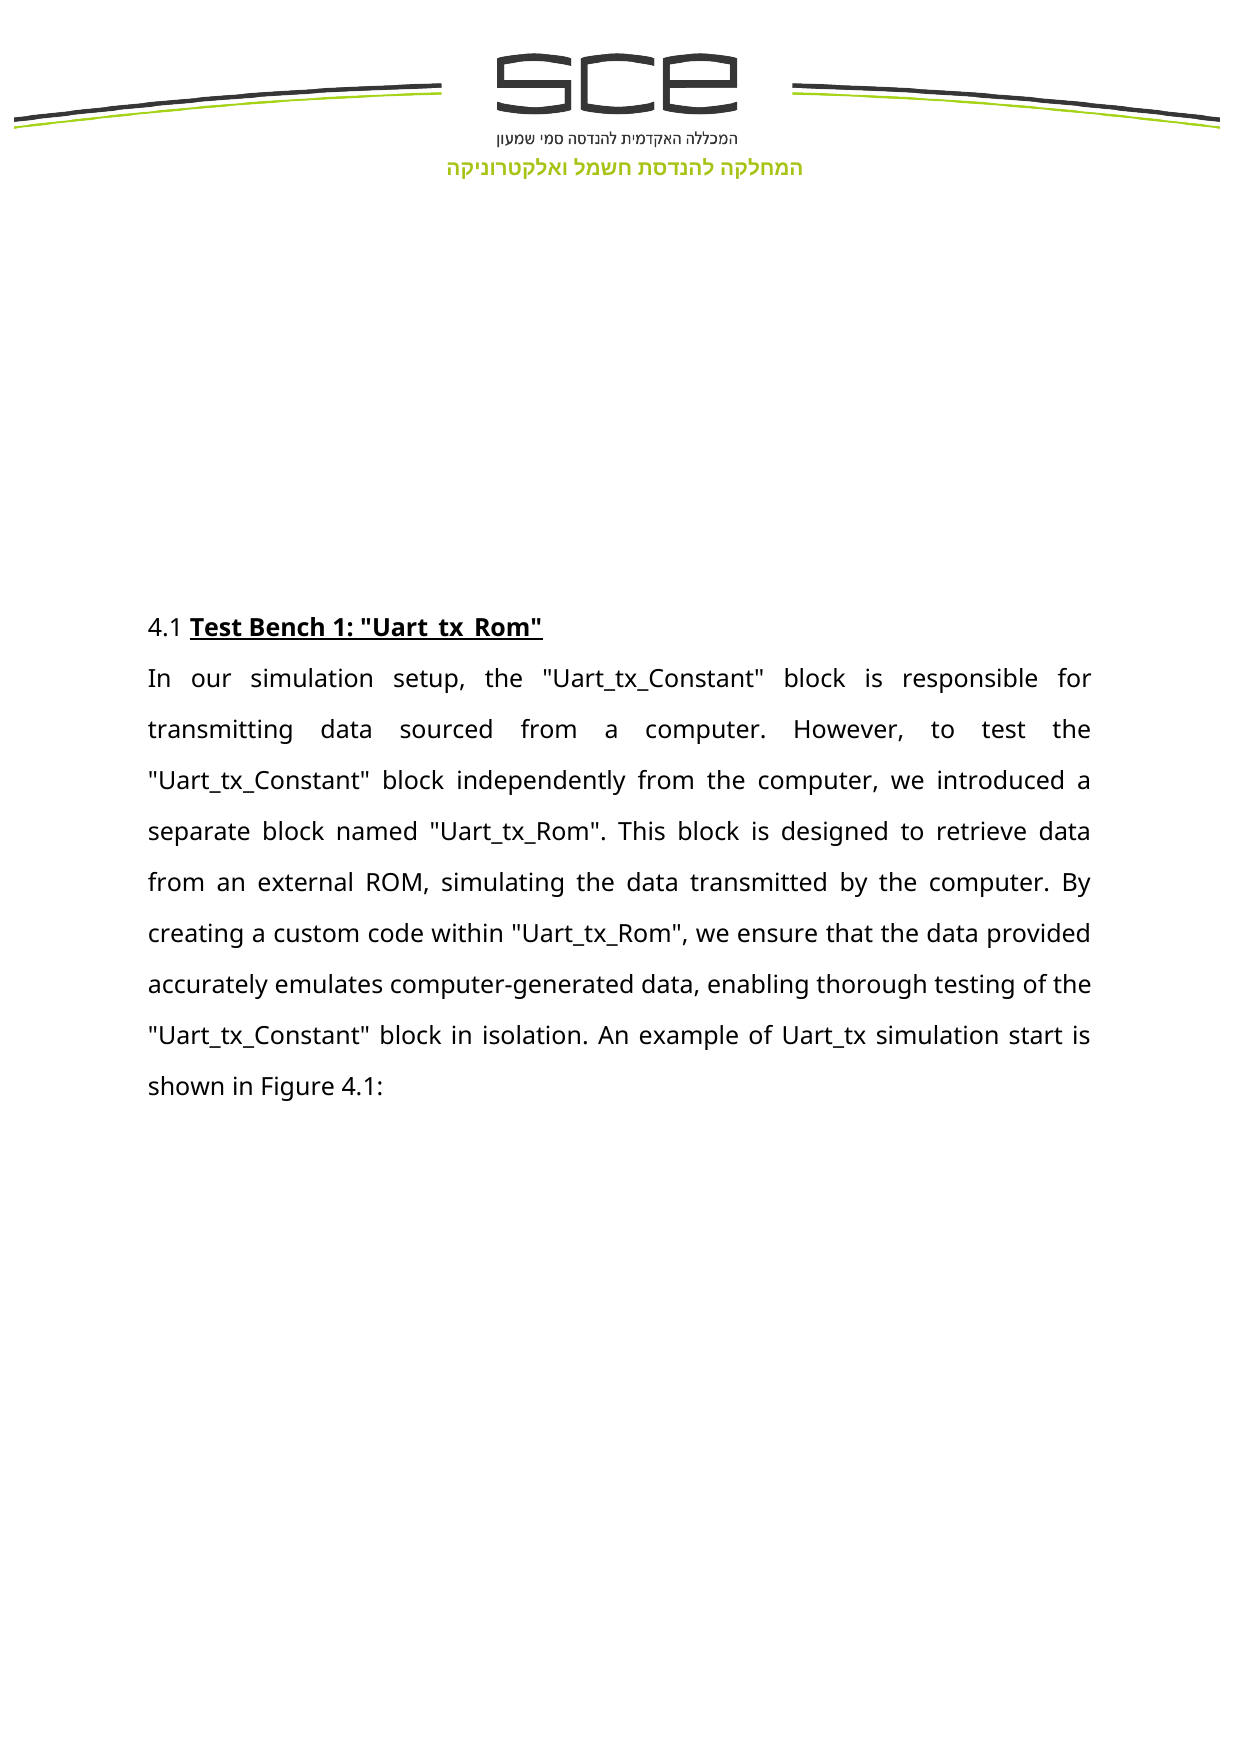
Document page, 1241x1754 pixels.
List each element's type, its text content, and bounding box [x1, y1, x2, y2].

text In our simulation setup, the "Uart_tx_Constant" block is responsible for transmitting data sourced from a computer. However, to test the "Uart_tx_Constant" block independently from the computer, we introduced a separate block named "Uart_tx_Rom". This block is designed to retrieve data from an external ROM, simulating the data transmitted by the computer. By creating a custom code within "Uart_tx_Rom", we ensure that the data provided accurately emulates computer-generated data, enabling thorough testing of the "Uart_tx_Constant" block in isolation. An example of Uart_tx simulation start is shown in Figure 4.1: [148, 661, 1092, 1103]
picture [14, 0, 1221, 191]
list Test Bench 1: "Uart_tx_Rom" [148, 609, 1092, 643]
